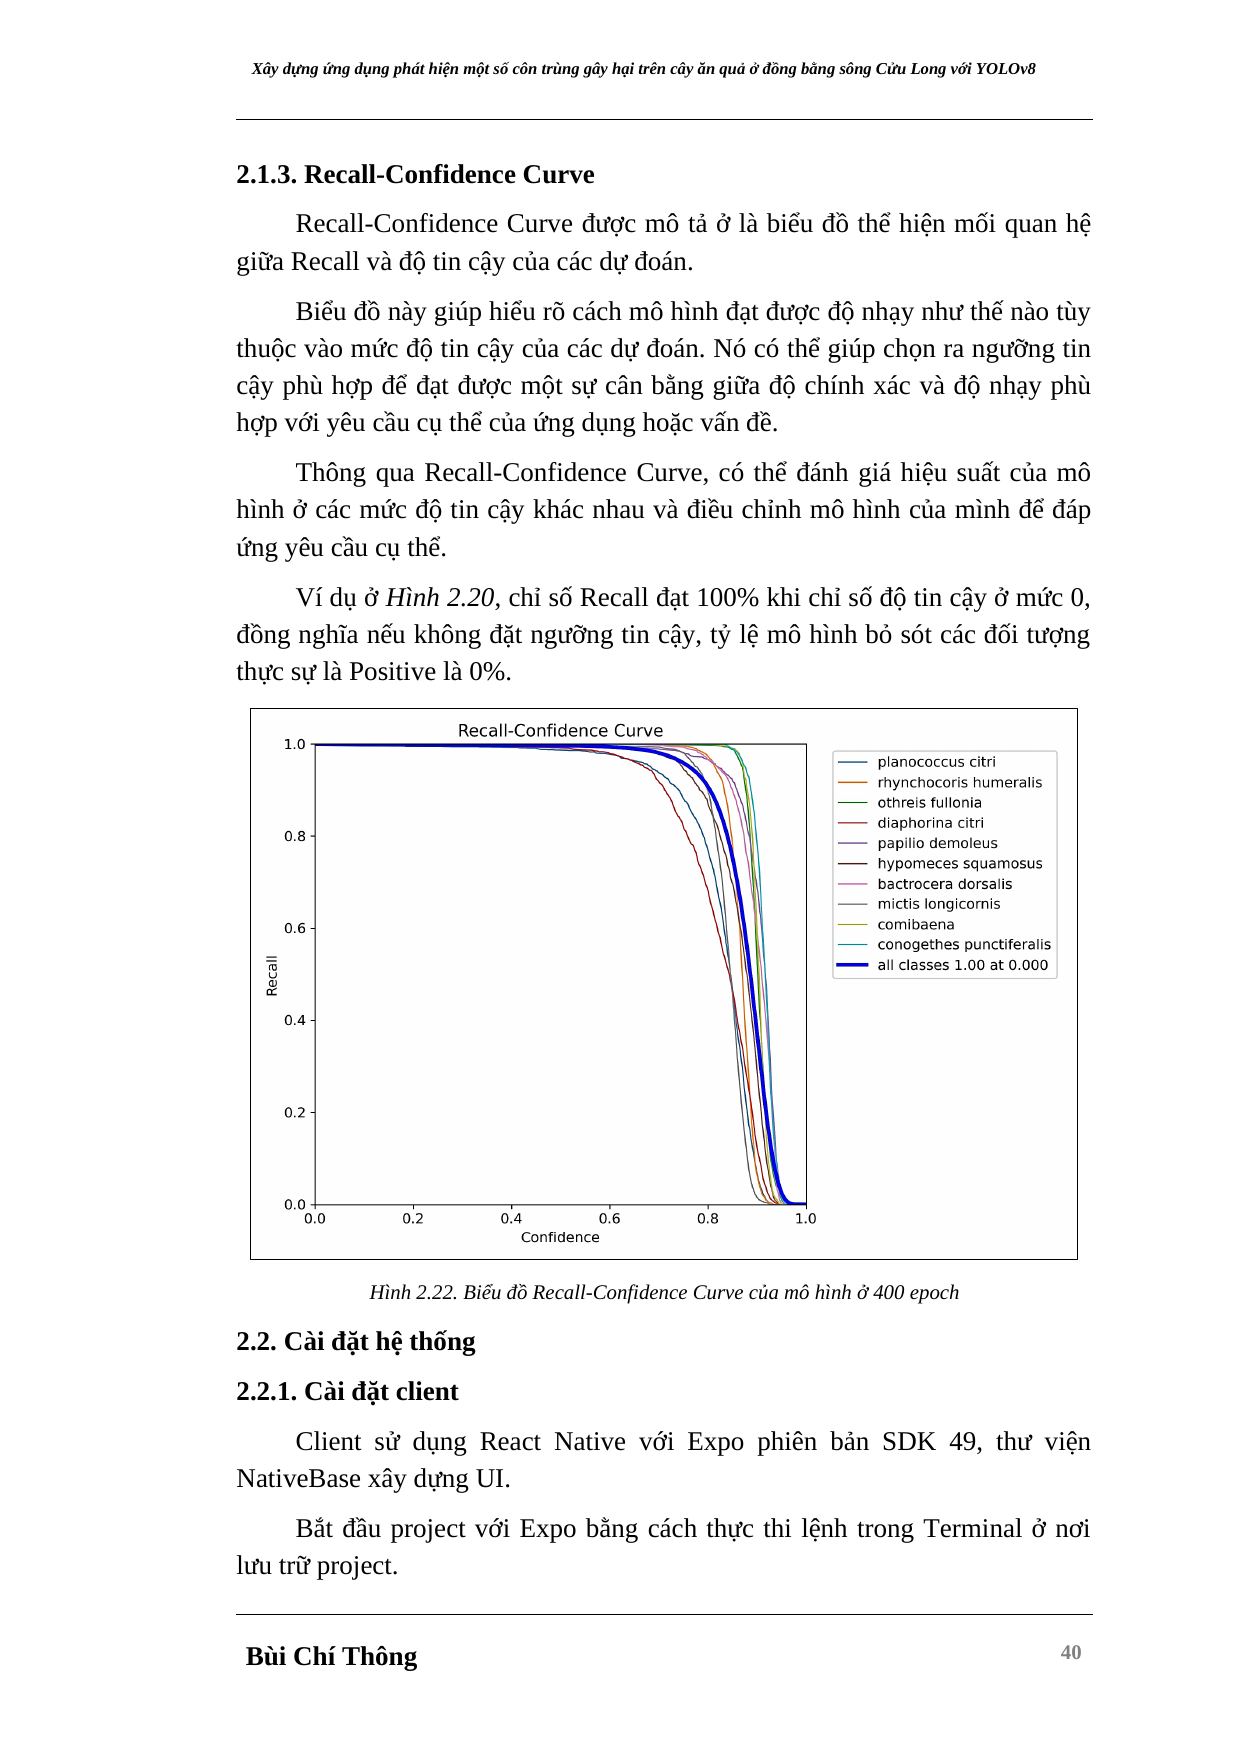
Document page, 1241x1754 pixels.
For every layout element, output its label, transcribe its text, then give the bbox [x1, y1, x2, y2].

picture [251, 709, 1077, 1259]
text Client sử dụng React Native với Expo phiên bản SDK 49, thư viện NativeBase xây dựng UI. [236, 1424, 1092, 1493]
text Ví dụ ở Hình 2.20, chỉ số Recall đạt 100% khi chỉ số độ tin cậy ở mức 0, đồng nghĩa nếu không đặt ngưỡng tin cậy, tỷ lệ mô hình bỏ sót các đối tượng thực sự là Positive là 0%. [236, 581, 1092, 686]
subtitle Cài đặt client [236, 1375, 1092, 1406]
text Thông qua Recall-Confidence Curve, có thể đánh giá hiệu suất của mô hình ở các mức độ tin cậy khác nhau và điều chỉnh mô hình của mình để đáp ứng yêu cầu cụ thể. [236, 456, 1092, 562]
subtitle Cài đặt hệ thống [236, 1325, 1092, 1356]
text Recall-Confidence Curve được mô tả ở là biểu đồ thể hiện mối quan hệ giữa Recall và độ tin cậy của các dự đoán. [236, 208, 1092, 276]
text Biểu đồ này giúp hiểu rõ cách mô hình đạt được độ nhạy như thế nào tùy thuộc vào mức độ tin cậy của các dự đoán. Nó có thể giúp chọn ra ngưỡng tin cậy phù hợp để đạt được một sự cân bằng giữa độ chính xác và độ nhạy phù hợp với yêu cầu cụ thể của ứng dụng hoặc vấn đề. [236, 295, 1092, 438]
text Bắt đầu project với Expo bằng cách thực thi lệnh trong Terminal ở nơi lưu trữ project. [236, 1512, 1092, 1580]
subtitle Recall-Confidence Curve [236, 158, 1092, 189]
